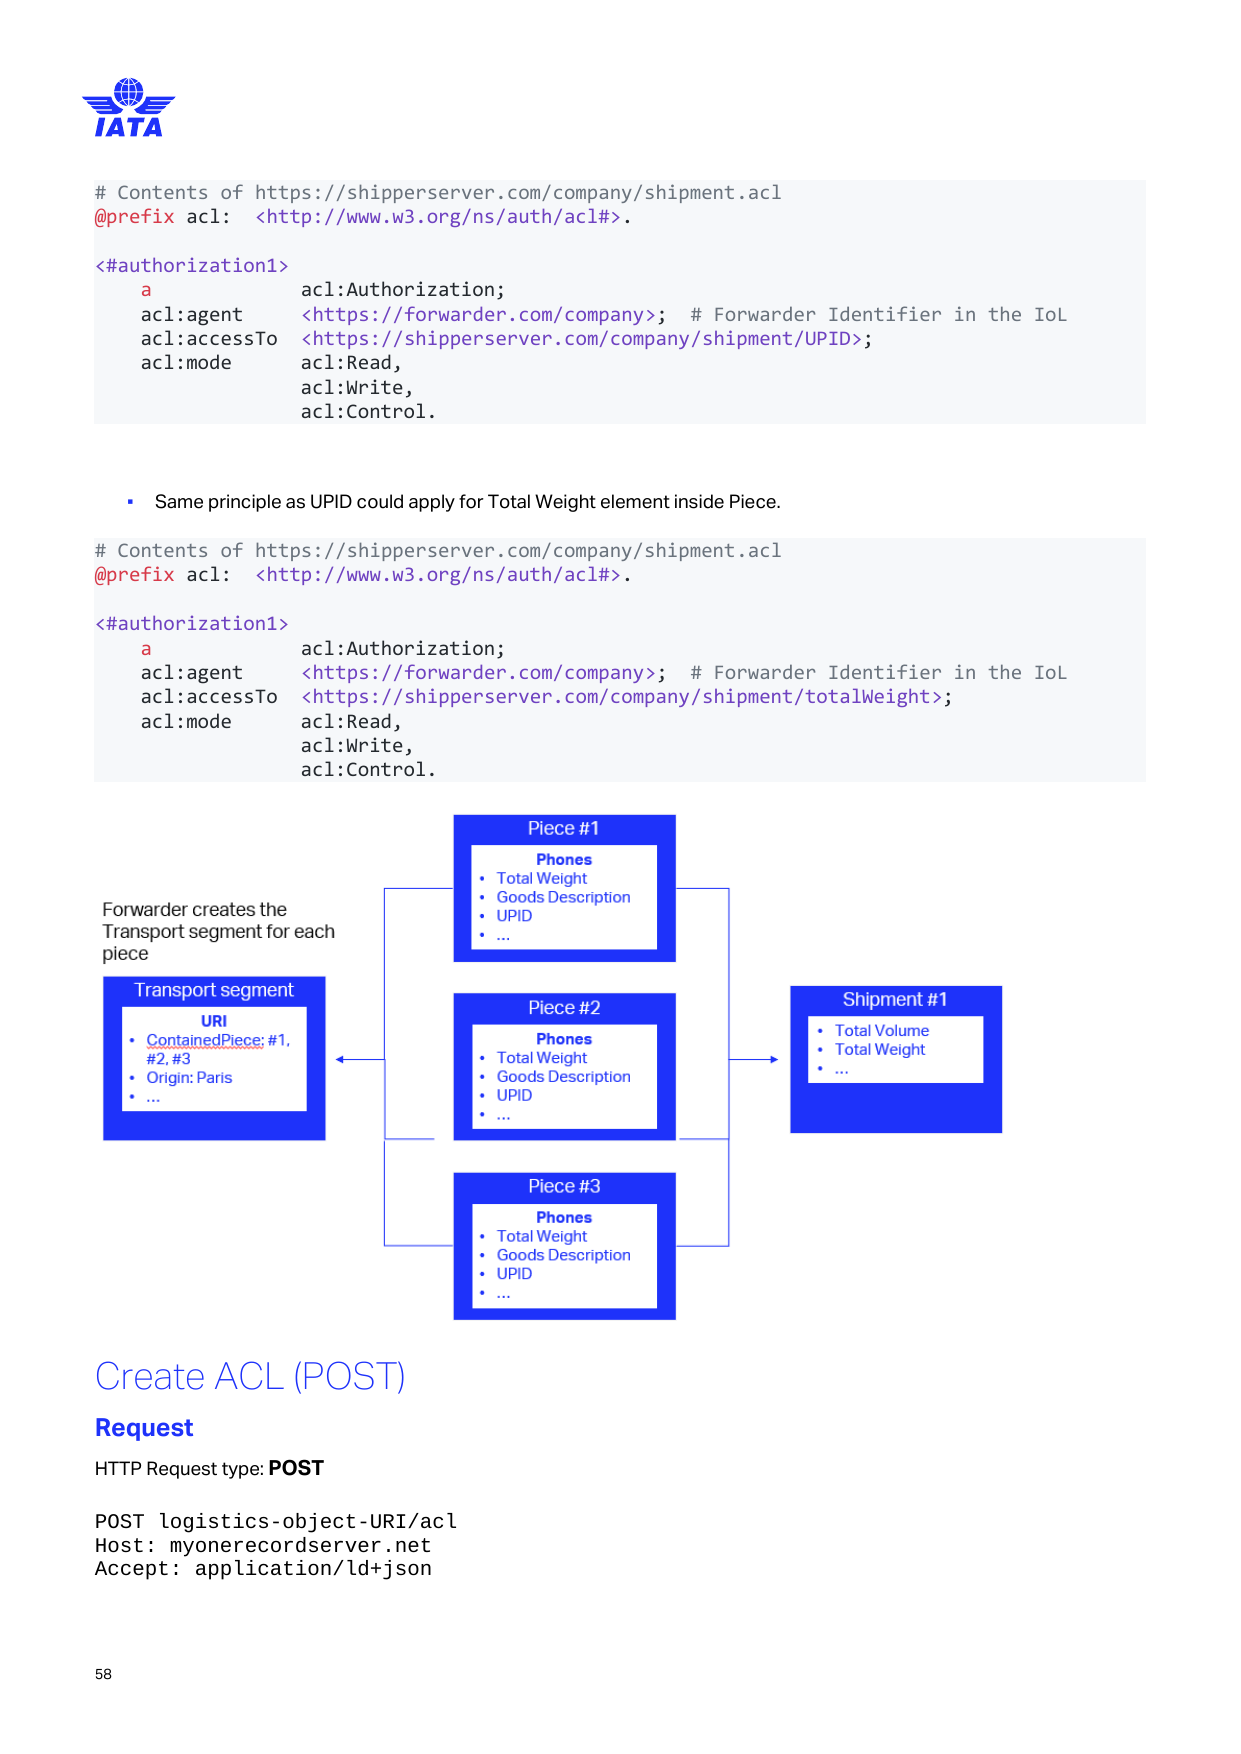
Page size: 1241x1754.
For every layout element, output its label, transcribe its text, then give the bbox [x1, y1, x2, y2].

text acl:mode acl:Read, [94, 351, 1146, 375]
text POST logistics-object-URI/acl [94, 1511, 1146, 1534]
text Host: myonerecordserver.net [94, 1534, 1146, 1558]
subtitle Create ACL (POST) [94, 1352, 1146, 1399]
text acl:mode acl:Read, [94, 709, 1146, 733]
text <#authorization1> [94, 253, 1146, 277]
text acl:Write, [94, 733, 1146, 758]
text @prefix acl: <http://www.w3.org/ns/auth/acl#>. [94, 563, 1146, 587]
text acl:agent <https://forwarder.com/company>; # Forwarder Identifier in the IoL [94, 660, 1146, 684]
text a acl:Authorization; [94, 636, 1146, 660]
text # Contents of https://shipperserver.com/company/shipment.acl [94, 538, 1146, 563]
text Accept: application/ld+json [94, 1558, 1146, 1582]
text acl:accessTo <https://shipperserver.com/company/shipment/totalWeight>; [94, 684, 1146, 709]
subtitle Request [94, 1411, 1146, 1443]
text # Contents of https://shipperserver.com/company/shipment.acl [94, 180, 1146, 204]
text acl:accessTo <https://shipperserver.com/company/shipment/UPID>; [94, 326, 1146, 351]
picture [94, 794, 1022, 1323]
text HTTP Request type: POST [94, 1455, 1146, 1482]
text acl:agent <https://forwarder.com/company>; # Forwarder Identifier in the IoL [94, 302, 1146, 326]
text acl:Control. [94, 758, 1146, 782]
text a acl:Authorization; [94, 277, 1146, 302]
text <#authorization1> [94, 611, 1146, 636]
text acl:Control. [94, 399, 1146, 424]
list Same principle as UPID could apply for Total Weight element inside Piece. [124, 489, 1146, 513]
text @prefix acl: <http://www.w3.org/ns/auth/acl#>. [94, 204, 1146, 229]
text acl:Write, [94, 375, 1146, 399]
